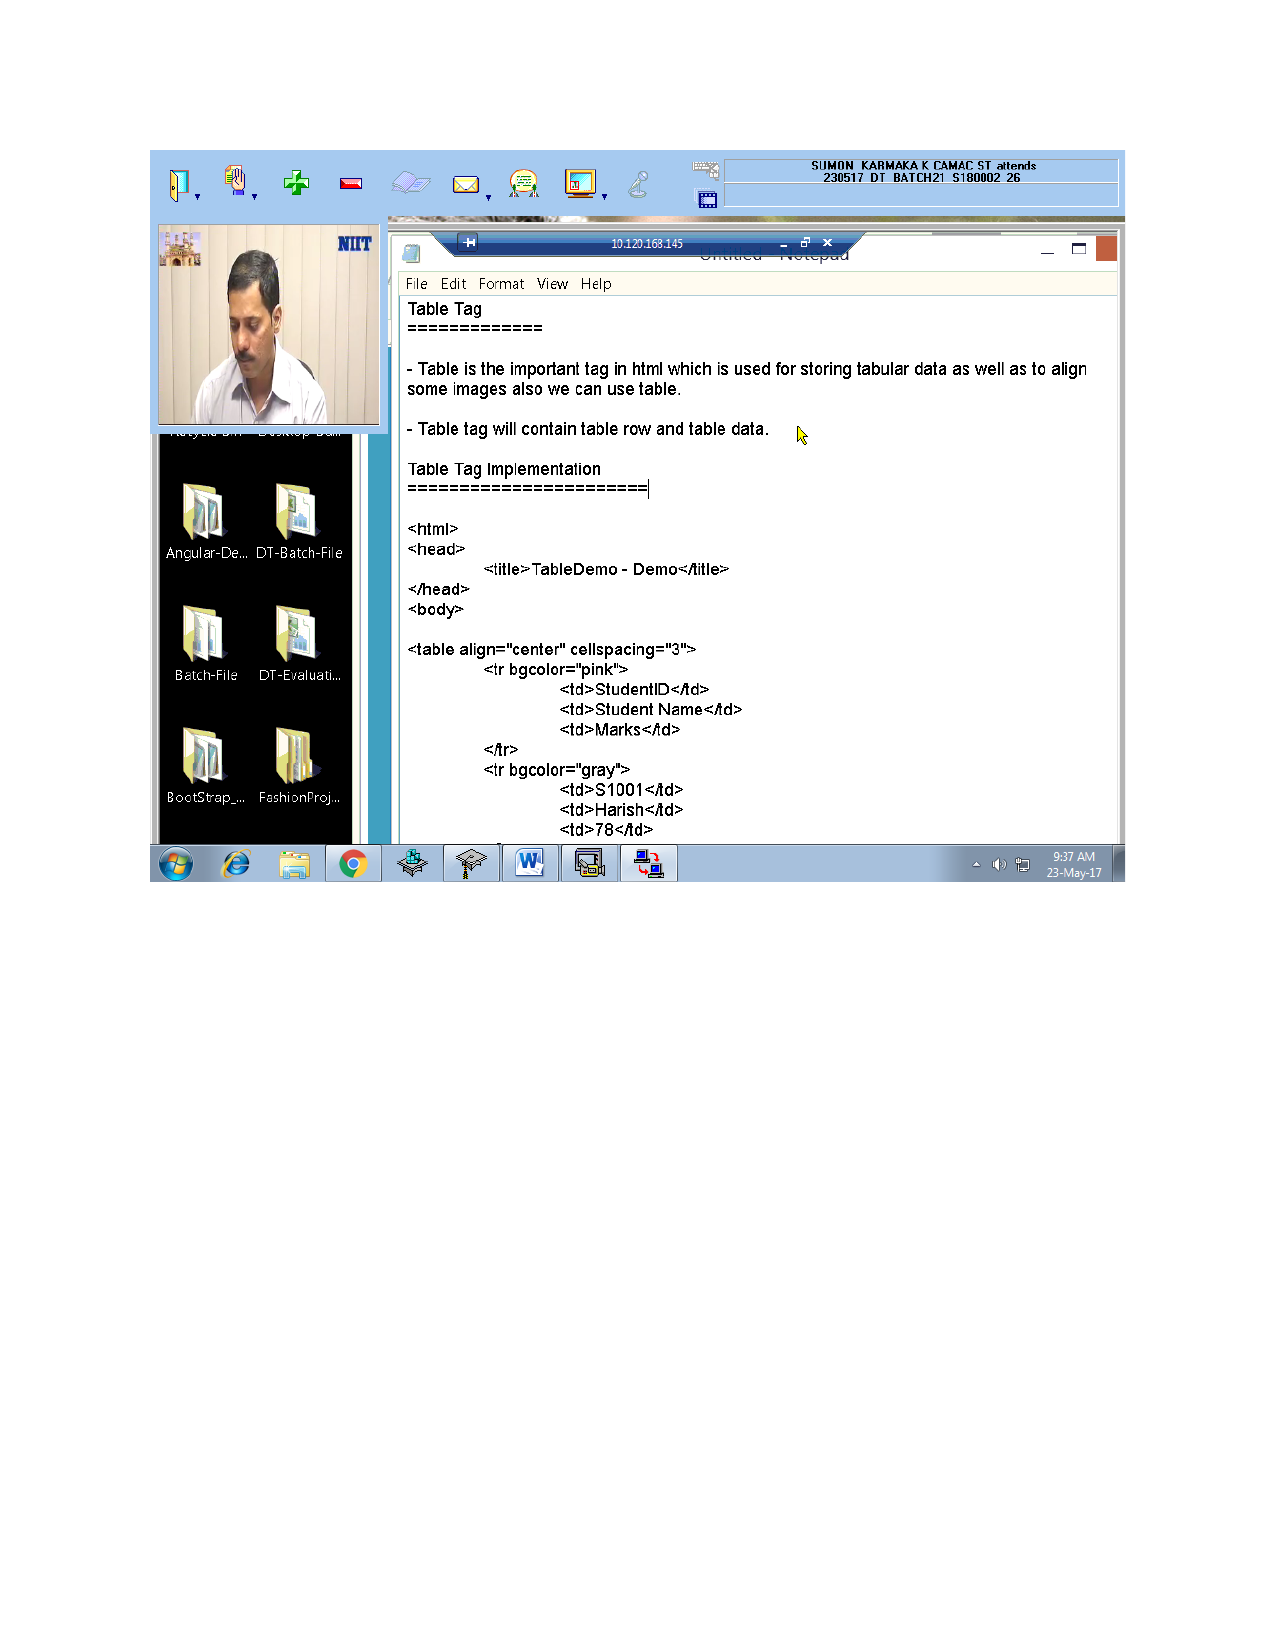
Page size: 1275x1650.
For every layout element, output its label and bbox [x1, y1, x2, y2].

picture [150, 150, 1125, 882]
